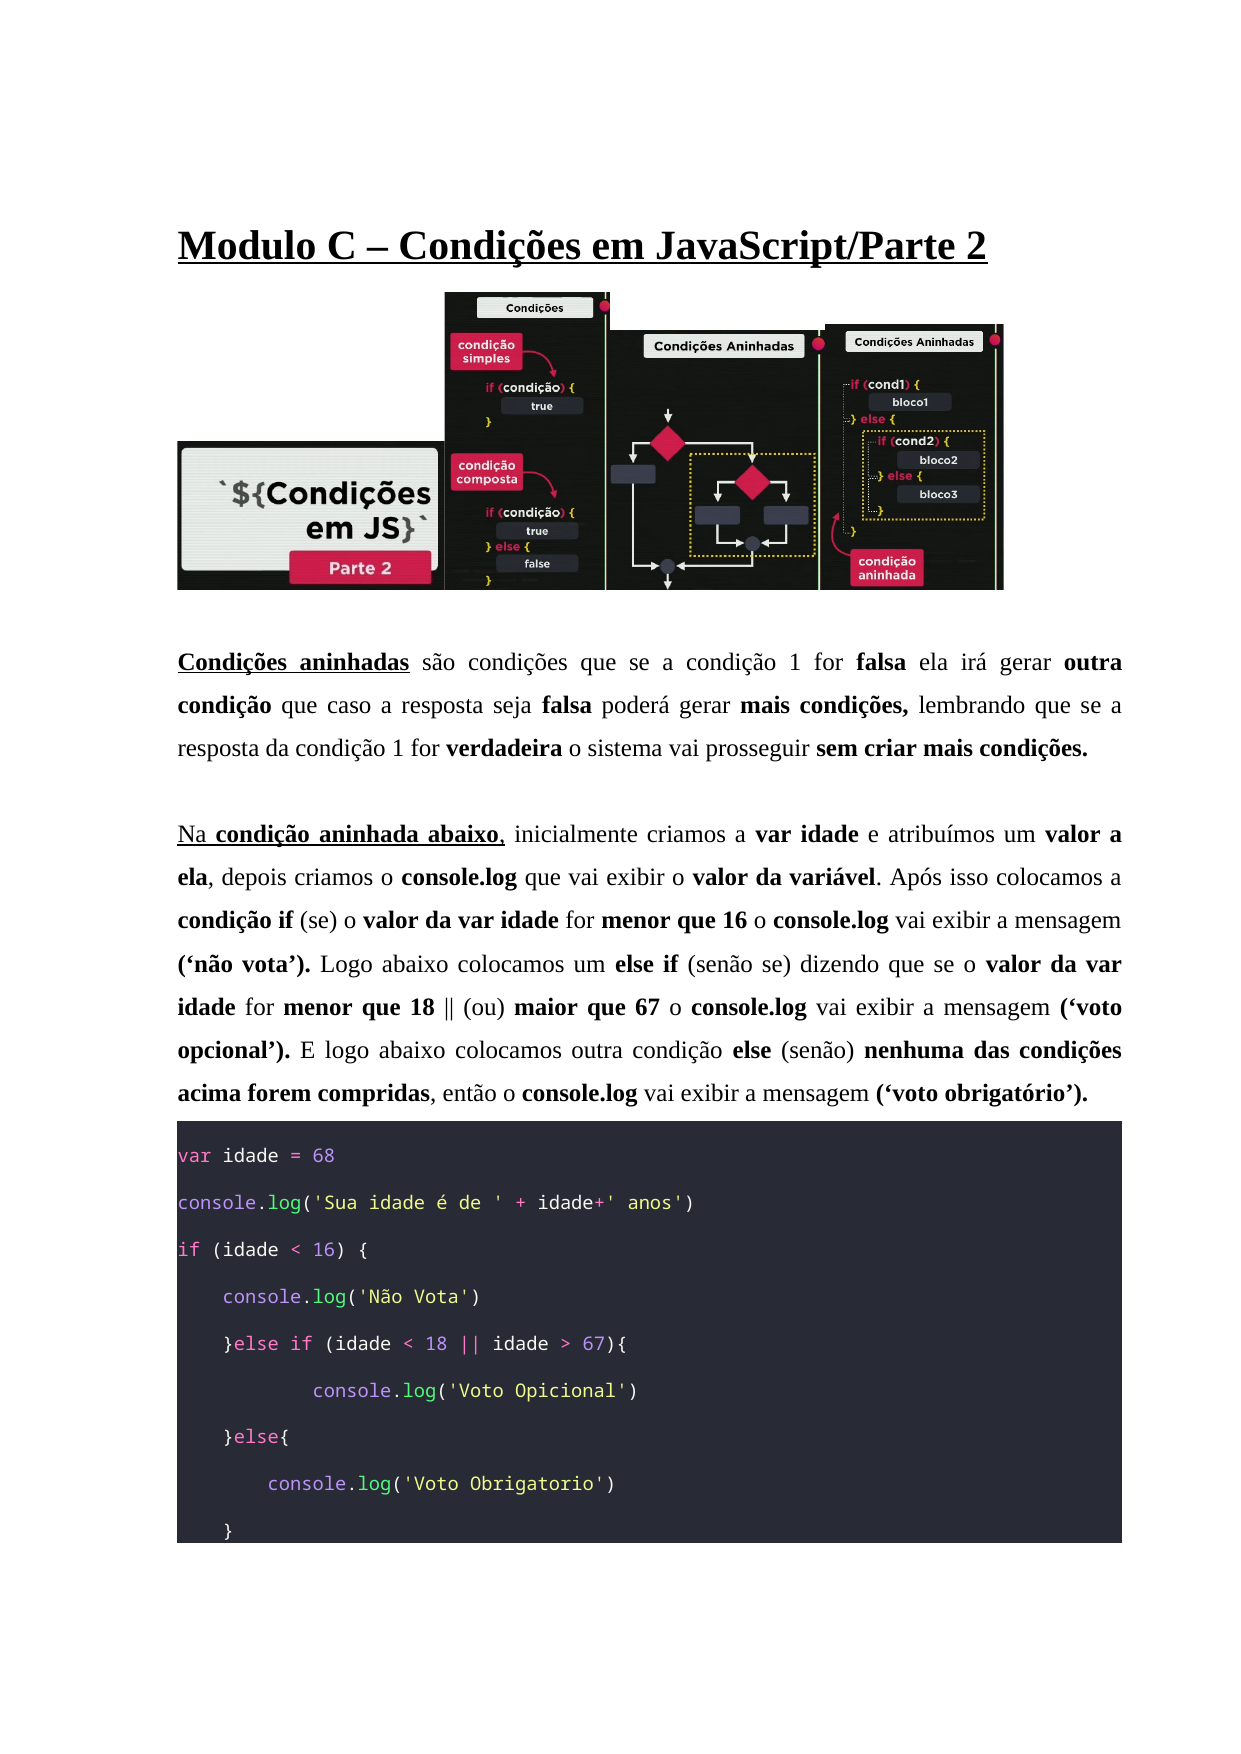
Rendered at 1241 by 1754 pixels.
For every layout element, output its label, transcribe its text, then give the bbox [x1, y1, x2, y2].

text console.log('Voto Obrigatorio') [177, 1449, 1122, 1496]
text Condições aninhadas são condições que se a condição 1 for falsa ela irá gerar outra condição que caso a resposta seja falsa poderá gerar mais condições, lembrando que se a resposta da condição 1 for verdadeira o sistema vai prosseguir sem criar mais condições. [177, 647, 1122, 762]
text Na condição aninhada abaixo, inicialmente criamos a var idade e atribuímos um valor a ela, depois criamos o console.log que vai exibir o valor da variável. Após isso colocamos a condição if (se) o valor da var idade for menor que 16 o console.log vai exibir a mensagem (‘não vota’). Logo abaixo colocamos um else if (senão se) dizendo que se o valor da var idade for menor que 18 || (ou) maior que 67 o console.log vai exibir a mensagem (‘voto opcional’). E logo abaixo colocamos outra condição else (senão) nenhuma das condições acima forem compridas, então o console.log vai exibir a mensagem (‘voto obrigatório’). [177, 819, 1122, 1107]
text var idade = 68 [177, 1121, 1122, 1168]
text console.log('Voto Opicional') [177, 1356, 1122, 1402]
text Modulo C – Condições em JavaScript/Parte 2 [177, 220, 1122, 268]
text } [177, 1496, 1122, 1543]
text }else if (idade < 18 || idade > 67){ [177, 1309, 1122, 1356]
text console.log('Sua idade é de ' + idade+' anos') [177, 1168, 1122, 1215]
text console.log('Não Vota') [177, 1262, 1122, 1309]
text }else{ [177, 1402, 1122, 1449]
text if (idade < 16) { [177, 1215, 1122, 1262]
picture [177, 292, 1004, 590]
